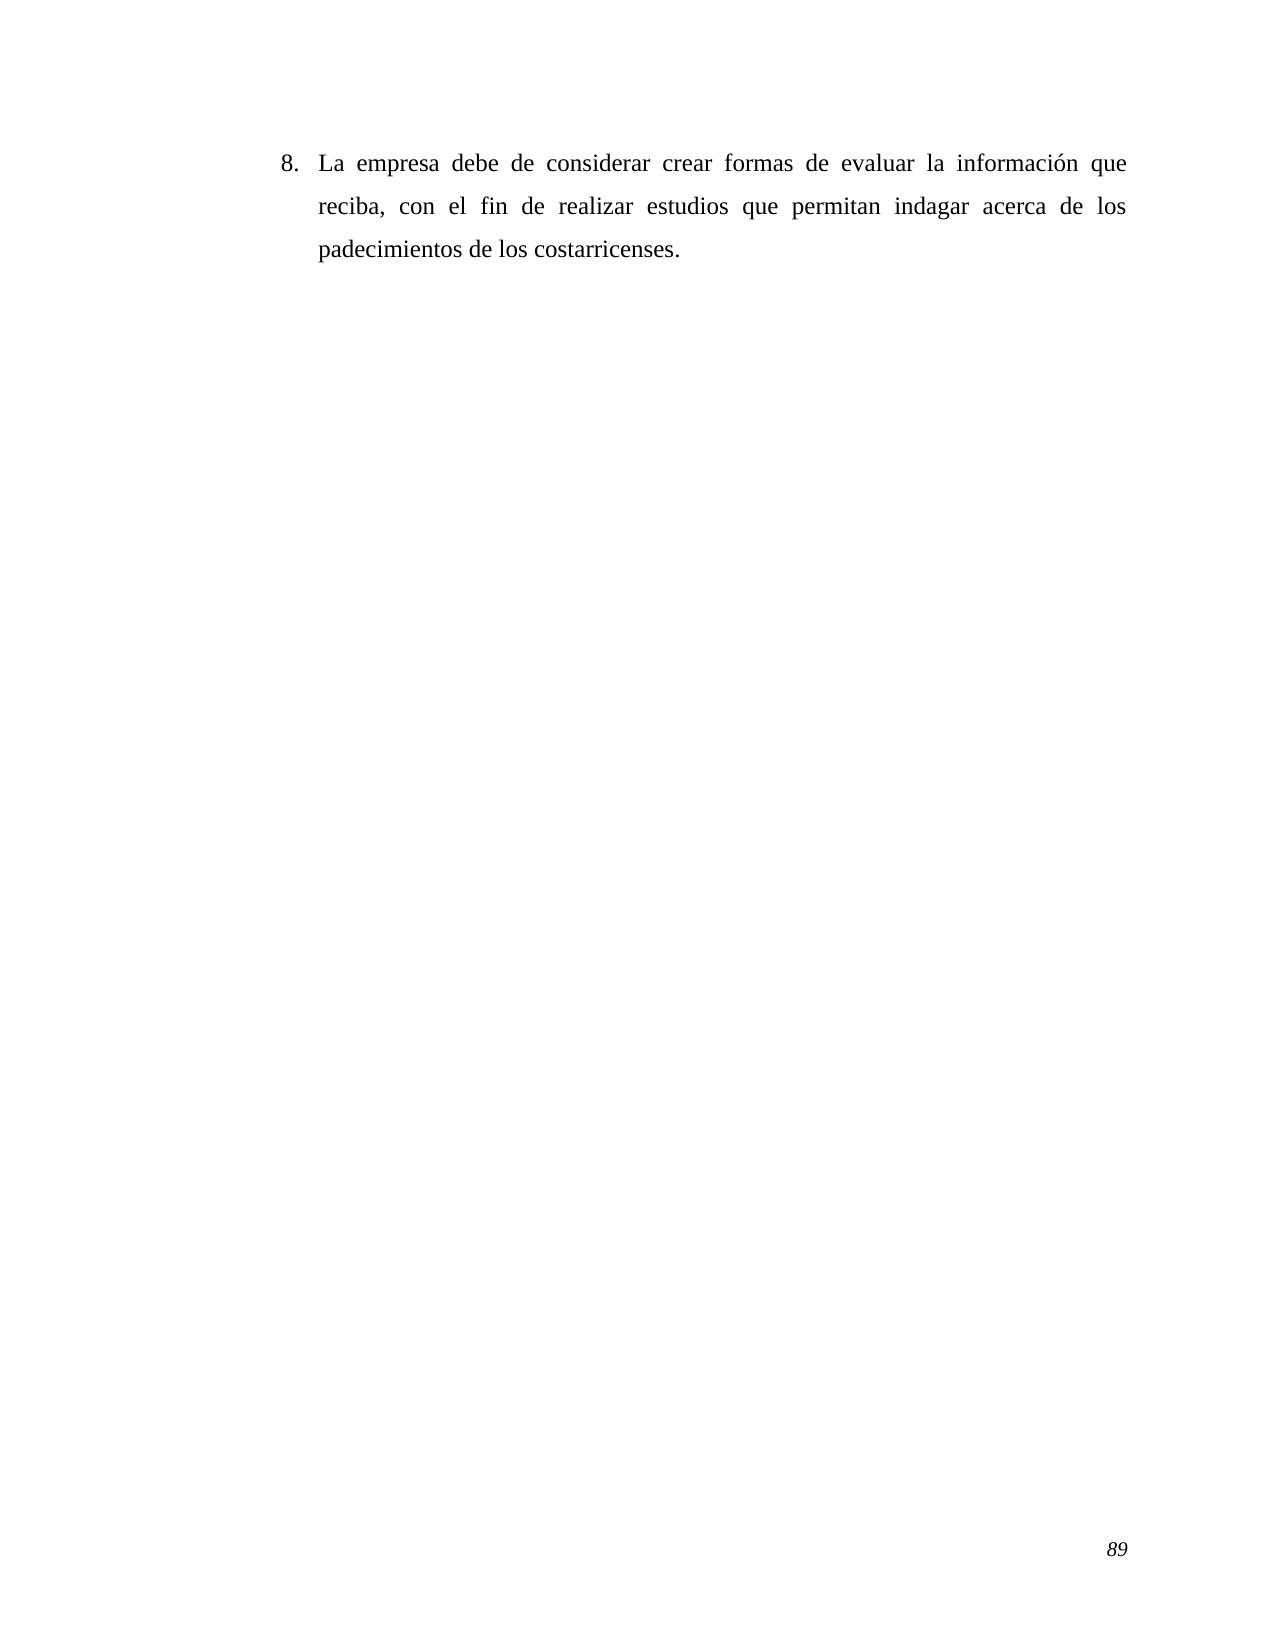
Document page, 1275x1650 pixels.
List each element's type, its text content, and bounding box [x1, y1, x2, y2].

list La empresa debe de considerar crear formas de evaluar la información que reciba, con el fin de realizar estudios que permitan indagar acerca de los padecimientos de los costarricenses. [281, 148, 1127, 263]
